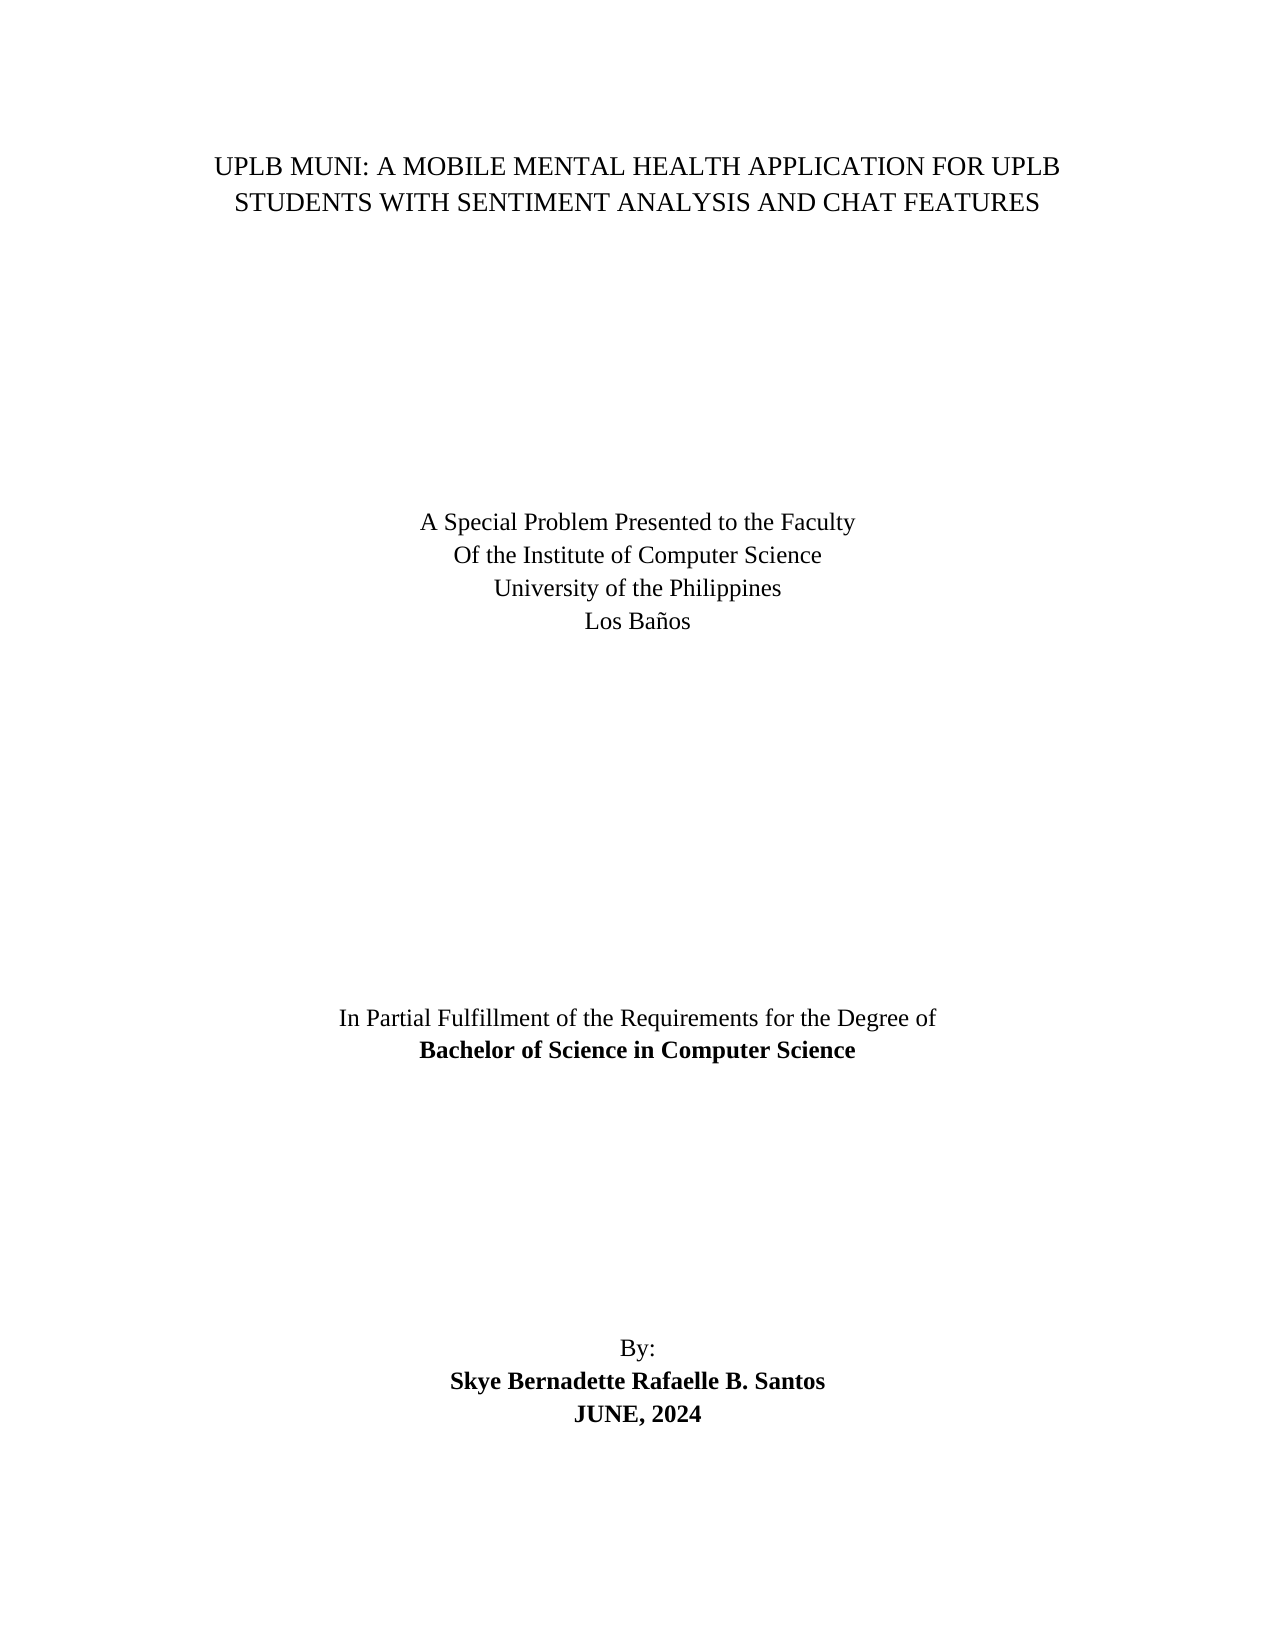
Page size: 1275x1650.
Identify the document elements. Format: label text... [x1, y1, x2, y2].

text UPLB MUNI: A MOBILE MENTAL HEALTH APPLICATION FOR UPLB STUDENTS WITH SENTIMENT ANALYSIS AND CHAT FEATURES [150, 150, 1125, 217]
text Los Baños [150, 606, 1125, 635]
text By: [150, 1333, 1125, 1362]
text JUNE, 2024 [150, 1399, 1125, 1428]
text A Special Problem Presented to the Faculty [150, 507, 1125, 536]
text In Partial Fulfillment of the Requirements for the Degree of [150, 1003, 1125, 1031]
text University of the Philippines [150, 573, 1125, 602]
text Bachelor of Science in Computer Science [150, 1036, 1125, 1064]
text Skye Bernadette Rafaelle B. Santos [150, 1366, 1125, 1394]
text Of the Institute of Computer Science [150, 540, 1125, 569]
